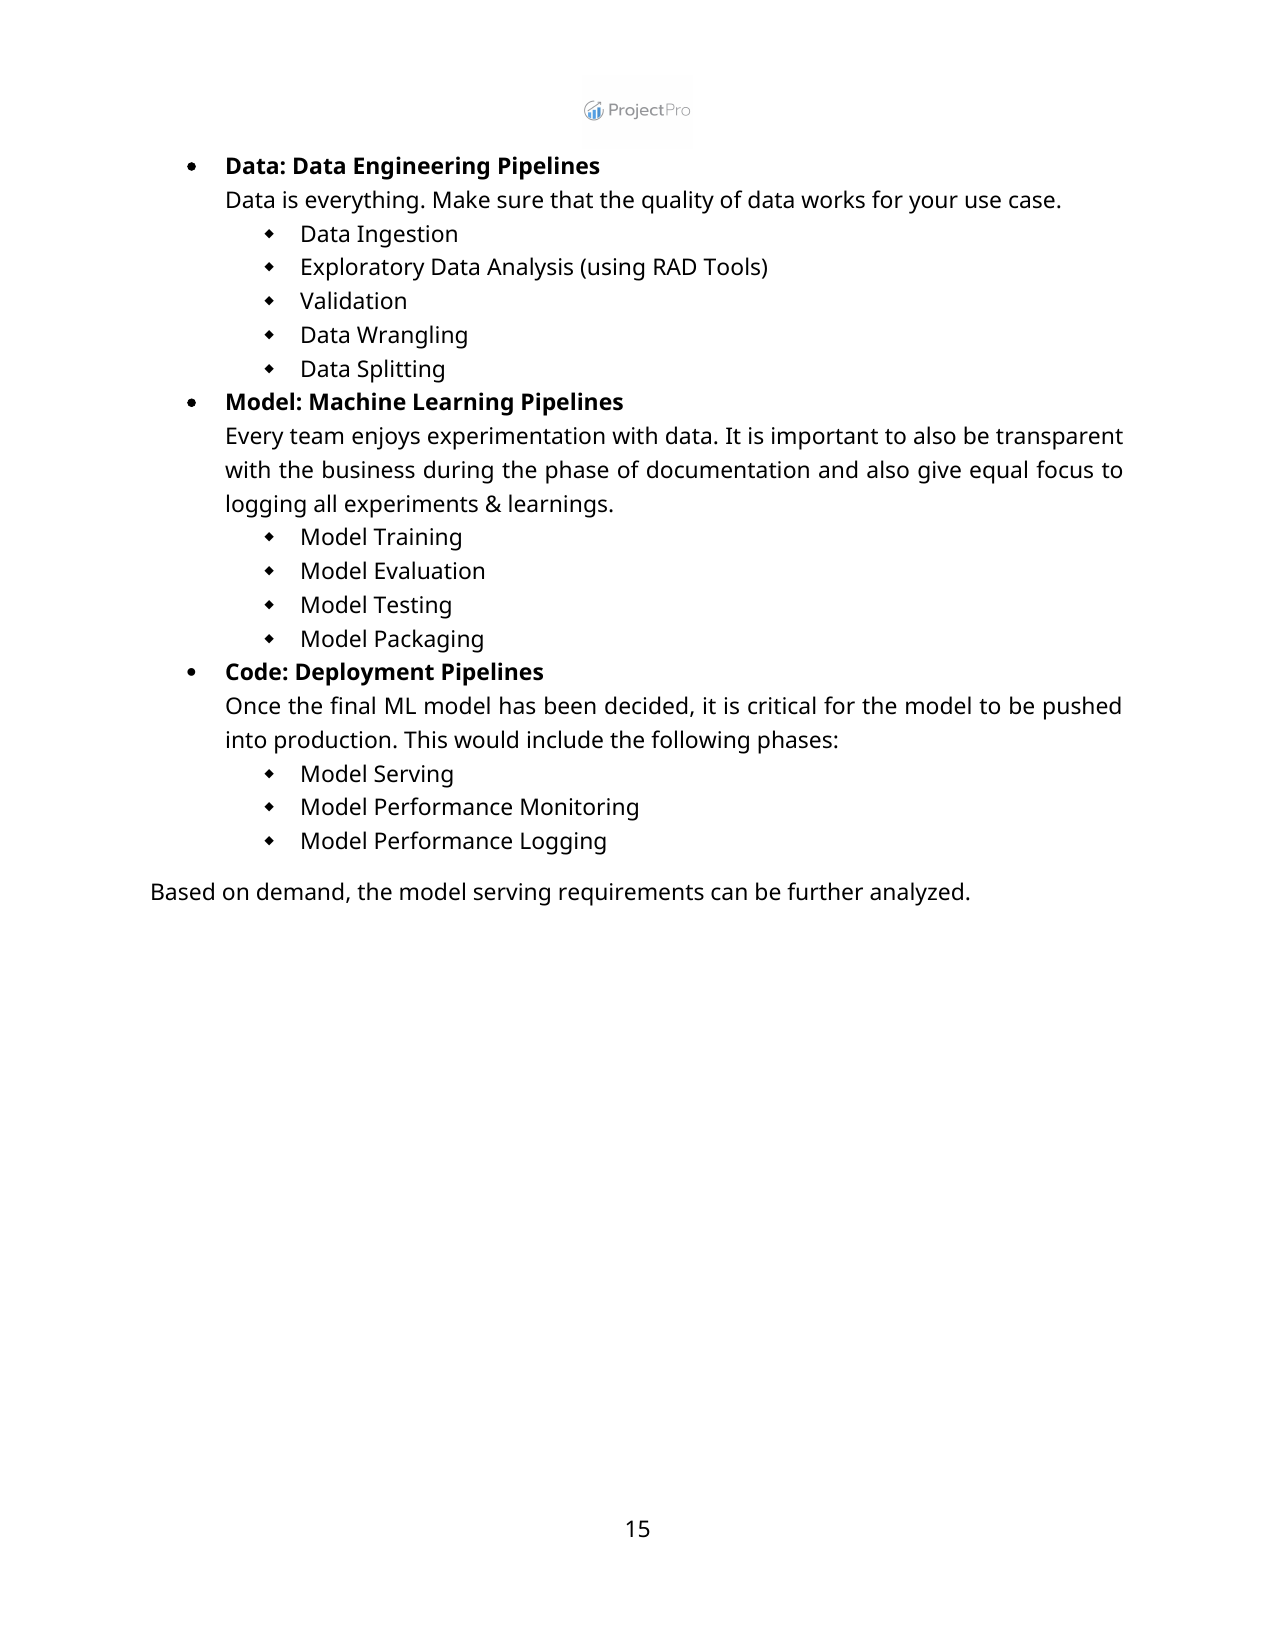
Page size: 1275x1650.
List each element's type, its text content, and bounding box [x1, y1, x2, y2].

list Data Wrangling [262, 319, 1125, 350]
list Model Packaging [262, 622, 1125, 654]
text Based on demand, the model serving requirements can be further analyzed. [150, 875, 1125, 907]
list Model Performance Logging [262, 825, 1125, 856]
list Code: Deployment Pipelines Once the final ML model has been decided, it is critical for the model to be pushed into production. This would include the following phases: [187, 656, 1125, 755]
list Data Ingestion [262, 217, 1125, 249]
list Model Testing [262, 589, 1125, 620]
list Model Serving [262, 757, 1125, 789]
list Validation [262, 285, 1125, 316]
list Model: Machine Learning Pipelines Every team enjoys experimentation with data. It is important to also be transparent with the business during the phase of documentation and also give equal focus to logging all experiments & learnings. [187, 386, 1125, 519]
list Data: Data Engineering Pipelines Data is everything. Make sure that the quality of data works for your use case. [187, 150, 1125, 215]
list Model Evaluation [262, 555, 1125, 586]
list Exploratory Data Analysis (using RAD Tools) [262, 251, 1125, 282]
list Model Training [262, 521, 1125, 552]
list Data Splitting [262, 352, 1125, 384]
picture [582, 75, 693, 149]
list Model Performance Monitoring [262, 791, 1125, 822]
